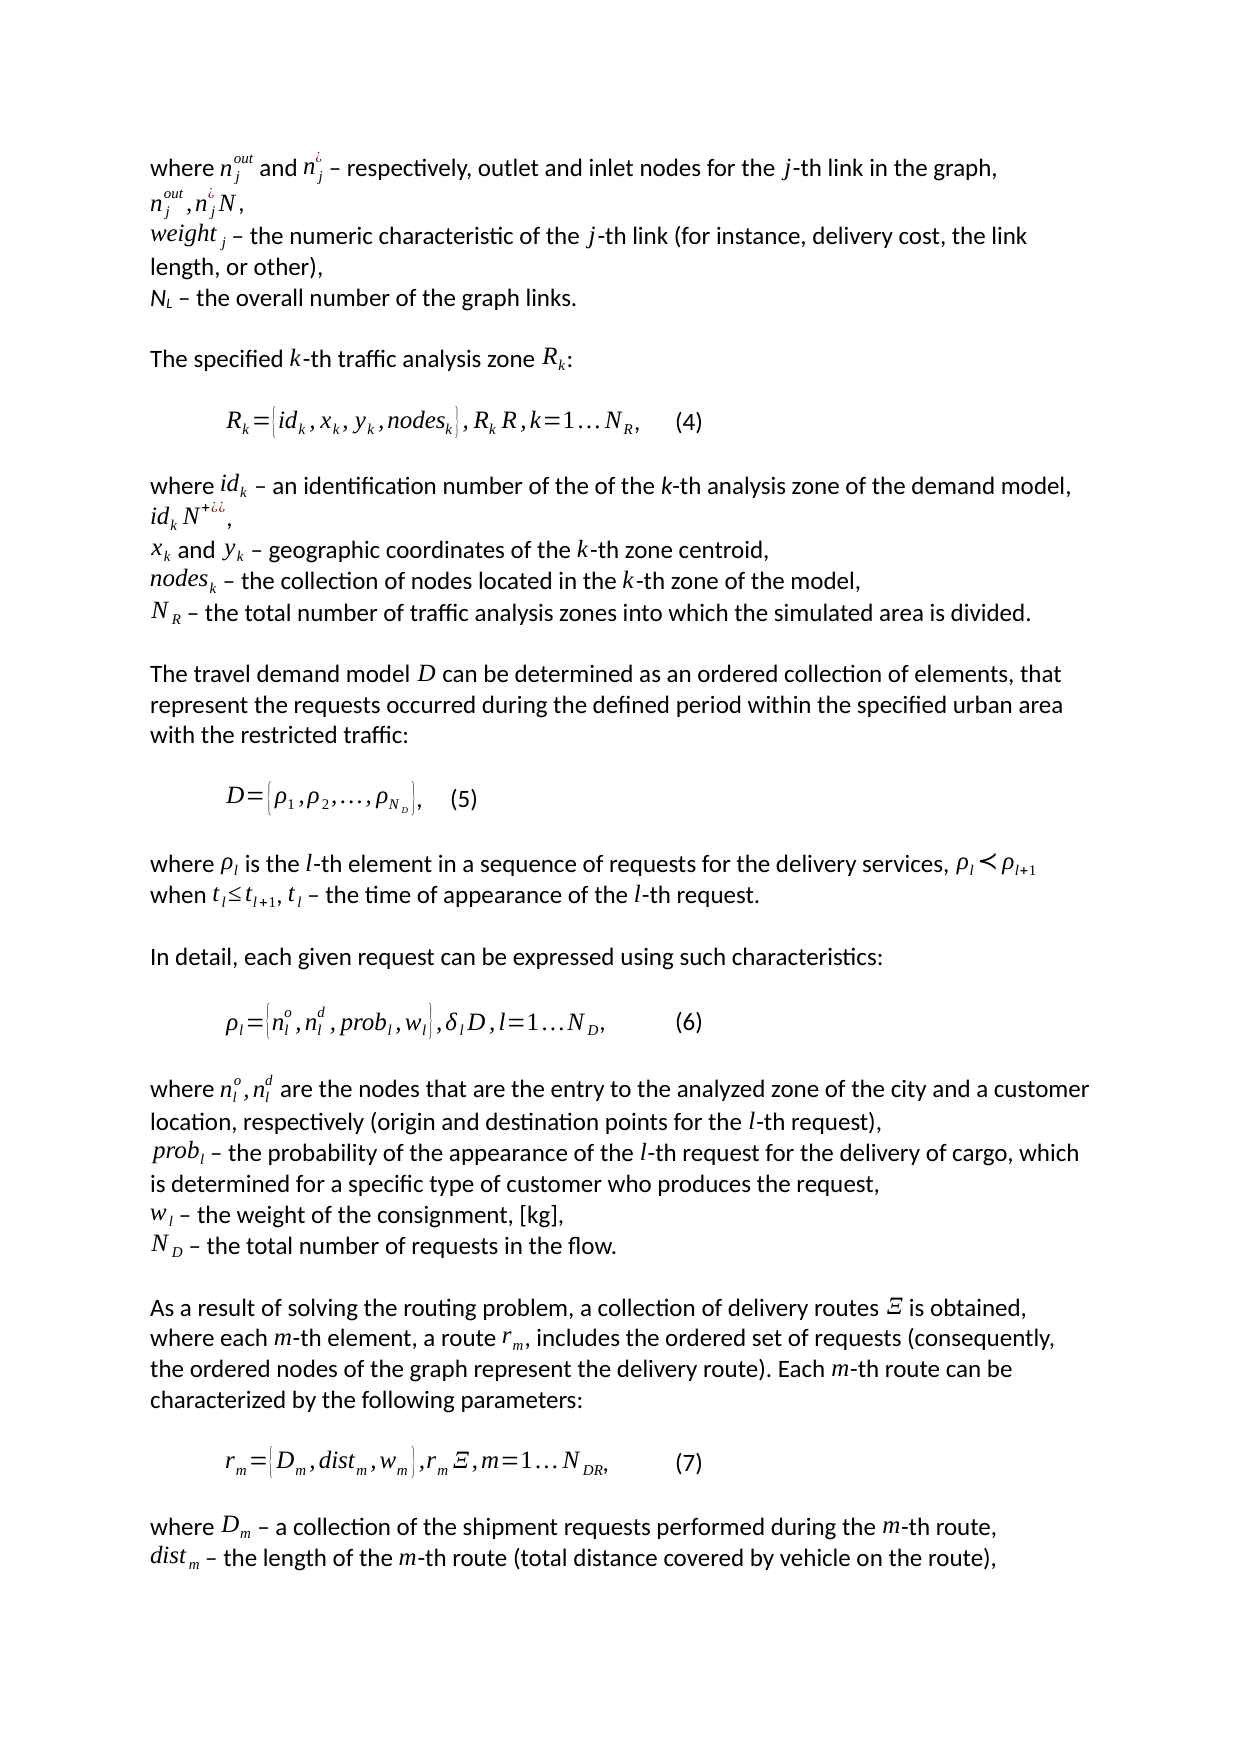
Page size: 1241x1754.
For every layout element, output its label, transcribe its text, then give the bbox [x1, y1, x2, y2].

text – the weight of the consignment, [kg], [150, 1198, 1090, 1230]
text , (4) [150, 404, 1090, 439]
text where – a collection of the shipment requests performed during the -th route, [150, 1510, 1090, 1542]
text and – geographic coordinates of the -th zone centroid, [150, 534, 1090, 565]
text The travel demand model can be determined as an ordered collection of elements, that represent the requests occurred during the defined period within the specified urban area with the restricted traffic: [150, 658, 1090, 750]
text – the length of the -th route (total distance covered by vehicle on the route), [150, 1542, 1090, 1573]
text , (7) [150, 1445, 1090, 1480]
text – the numeric characteristic of the -th link (for instance, delivery cost, the link length, or other), [150, 220, 1090, 282]
text As a result of solving the routing problem, a collection of delivery routes is obtained, where each -th element, a route , includes the ordered set of requests (consequently, the ordered nodes of the graph represent the delivery route). Each -th route can be characterized by the following parameters: [150, 1292, 1090, 1414]
text where is the -th element in a sequence of requests for the delivery services, when , – the time of appearance of the -th request. [150, 848, 1090, 911]
text – the total number of requests in the flow. [150, 1230, 1090, 1261]
text – the total number of traffic analysis zones into which the simulated area is divided. [150, 596, 1090, 628]
text In detail, each given request can be expressed using such characteristics: [150, 941, 1090, 972]
text , (6) [150, 1002, 1090, 1041]
text NL – the overall number of the graph links. [150, 282, 1090, 312]
text , (5) [150, 780, 1090, 817]
text where are the nodes that are the entry to the analyzed zone of the city and a customer location, respectively (origin and destination points for the -th request), [150, 1071, 1090, 1137]
text – the collection of nodes located in the -th zone of the model, [150, 565, 1090, 596]
text – the probability of the appearance of the -th request for the delivery of cargo, which is determined for a specific type of customer who produces the request, [150, 1137, 1090, 1198]
text where – an identification number of the of the k-th analysis zone of the demand model, , [150, 470, 1090, 534]
text The specified -th traffic analysis zone : [150, 343, 1090, 374]
text where and – respectively, outlet and inlet nodes for the -th link in the graph, , [150, 150, 1090, 220]
